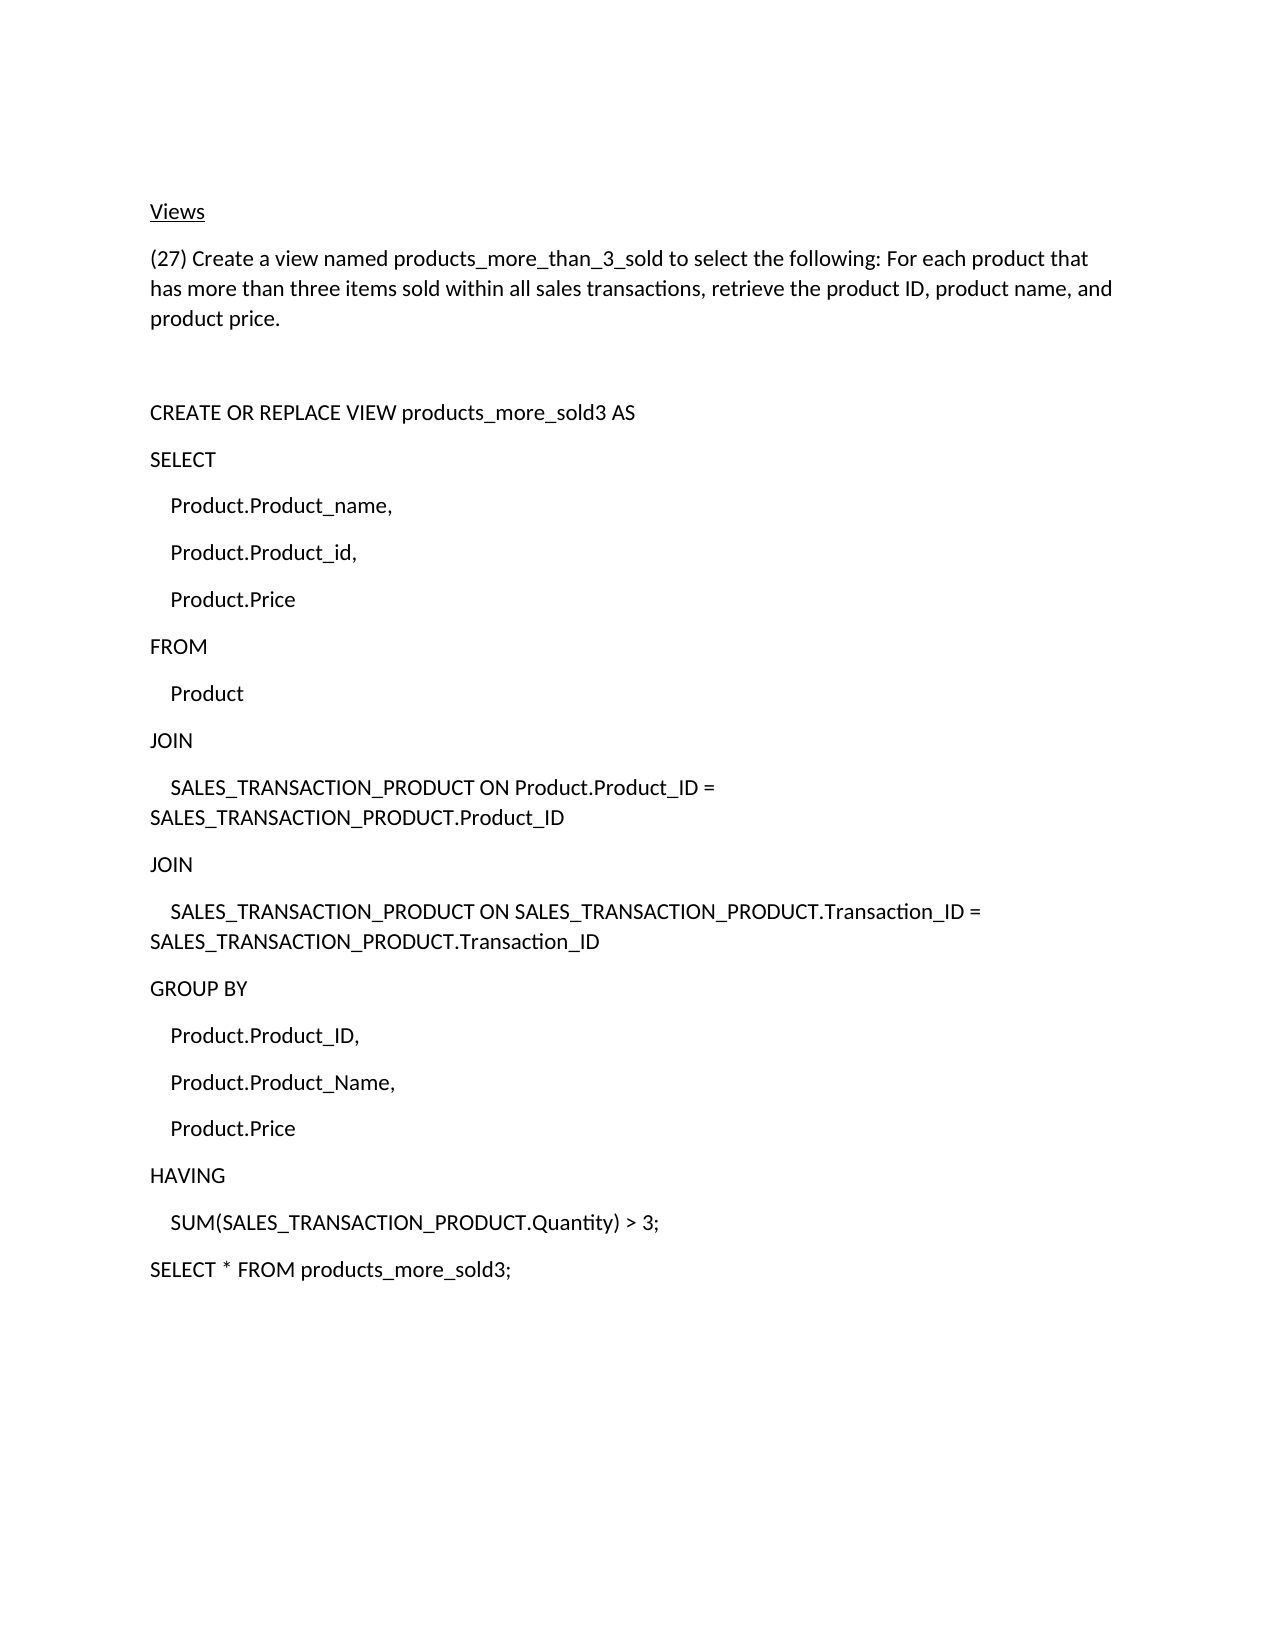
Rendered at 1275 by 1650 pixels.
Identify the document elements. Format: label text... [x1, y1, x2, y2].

text SALES_TRANSACTION_PRODUCT ON Product.Product_ID = SALES_TRANSACTION_PRODUCT.Product_ID [150, 773, 1125, 831]
text GROUP BY [150, 974, 1125, 1002]
text CREATE OR REPLACE VIEW products_more_sold3 AS [150, 398, 1125, 426]
text Product [150, 679, 1125, 707]
text Product.Price [150, 1114, 1125, 1143]
text SELECT * FROM products_more_sold3; [150, 1255, 1125, 1283]
text FROM [150, 632, 1125, 660]
text JOIN [150, 726, 1125, 754]
text JOIN [150, 850, 1125, 878]
text Product.Product_Name, [150, 1068, 1125, 1096]
text Views [150, 197, 1125, 225]
text (27) Create a view named products_more_than_3_sold to select the following: For each product that has more than three items sold within all sales transactions, retrieve the product ID, product name, and product price. [150, 244, 1125, 332]
text HAVING [150, 1161, 1125, 1189]
text Product.Product_ID, [150, 1021, 1125, 1049]
text Product.Price [150, 585, 1125, 613]
text Product.Product_name, [150, 492, 1125, 520]
text SALES_TRANSACTION_PRODUCT ON SALES_TRANSACTION_PRODUCT.Transaction_ID = SALES_TRANSACTION_PRODUCT.Transaction_ID [150, 897, 1125, 955]
text SELECT [150, 445, 1125, 473]
text SUM(SALES_TRANSACTION_PRODUCT.Quantity) > 3; [150, 1208, 1125, 1236]
text Product.Product_id, [150, 538, 1125, 567]
